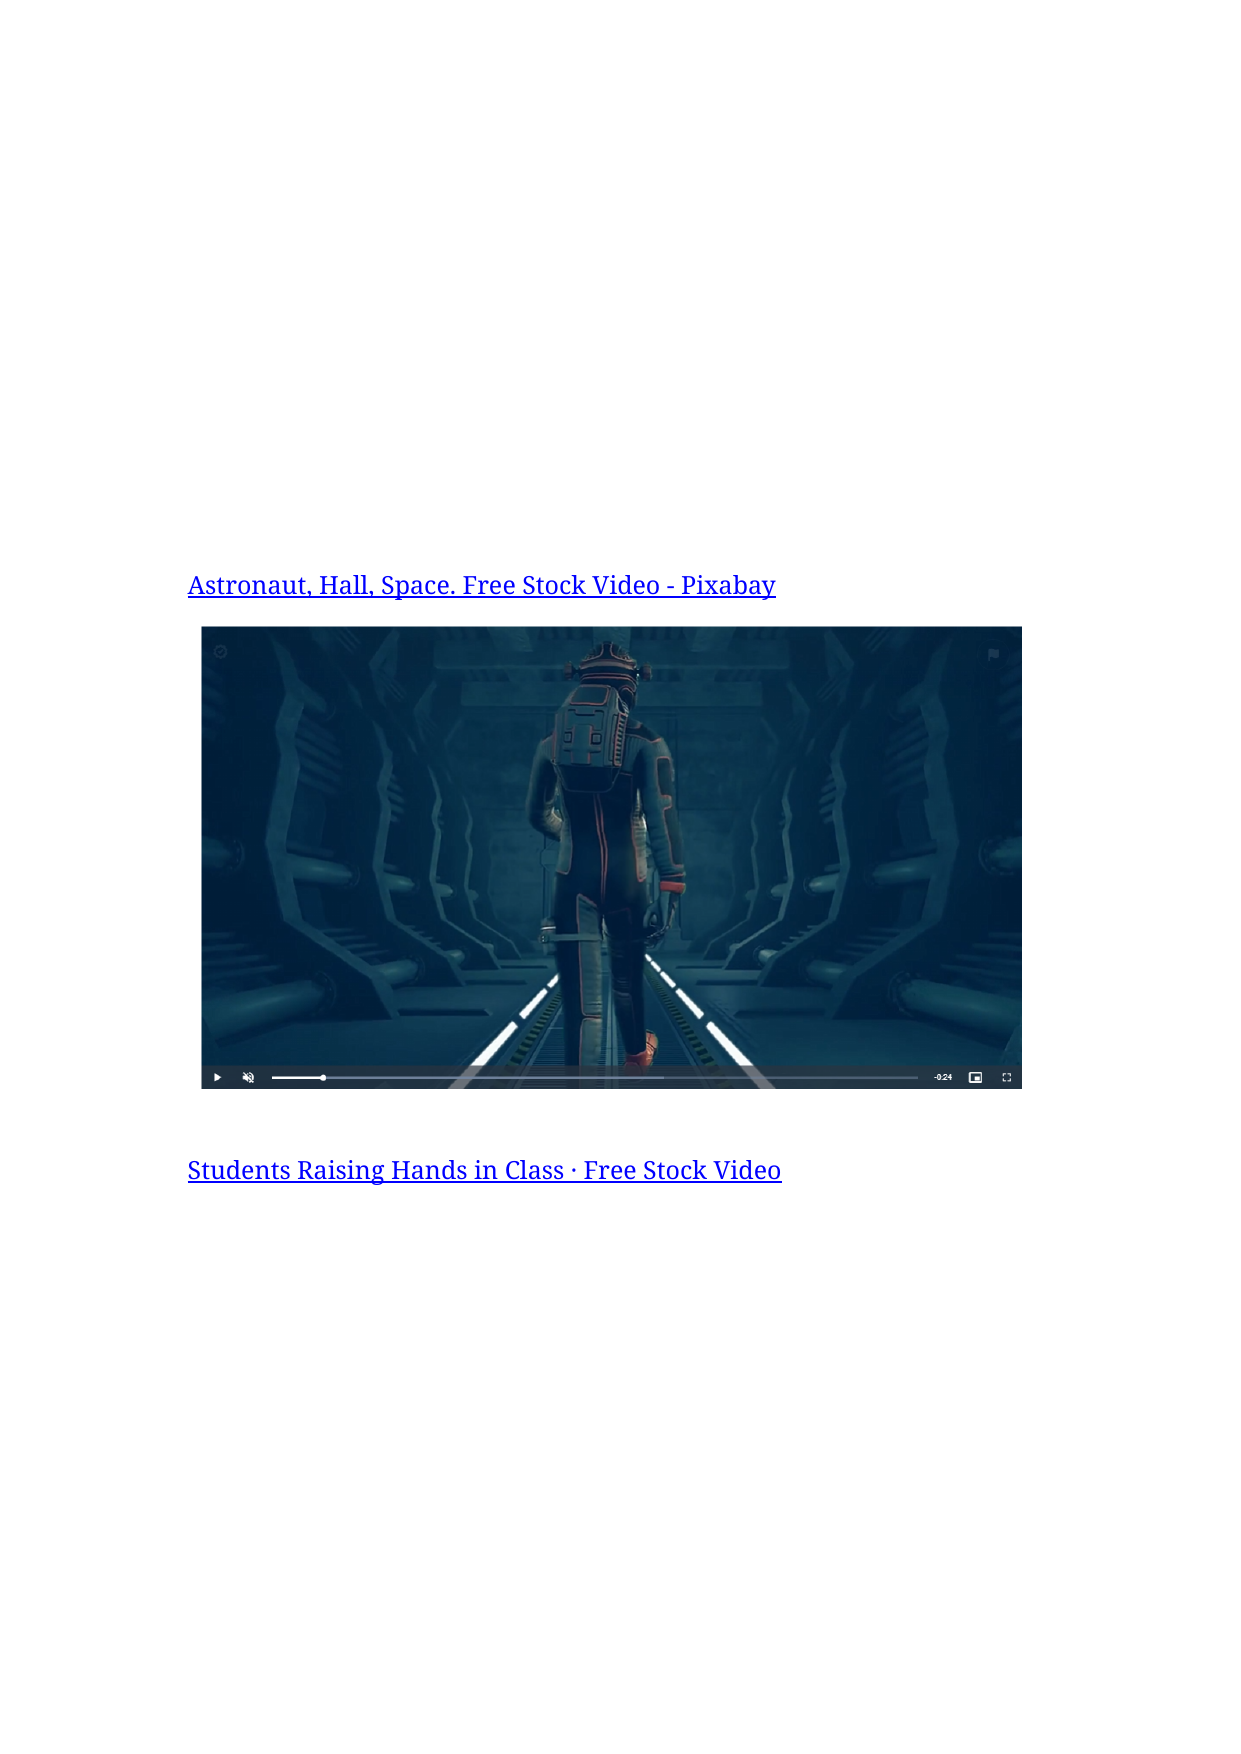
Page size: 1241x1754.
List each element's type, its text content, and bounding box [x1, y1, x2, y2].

picture [187, 617, 1053, 1091]
text Astronaut, Hall, Space. Free Stock Video - Pixabay [187, 552, 1053, 617]
text Students Raising Hands in Class · Free Stock Video [187, 1137, 1053, 1202]
